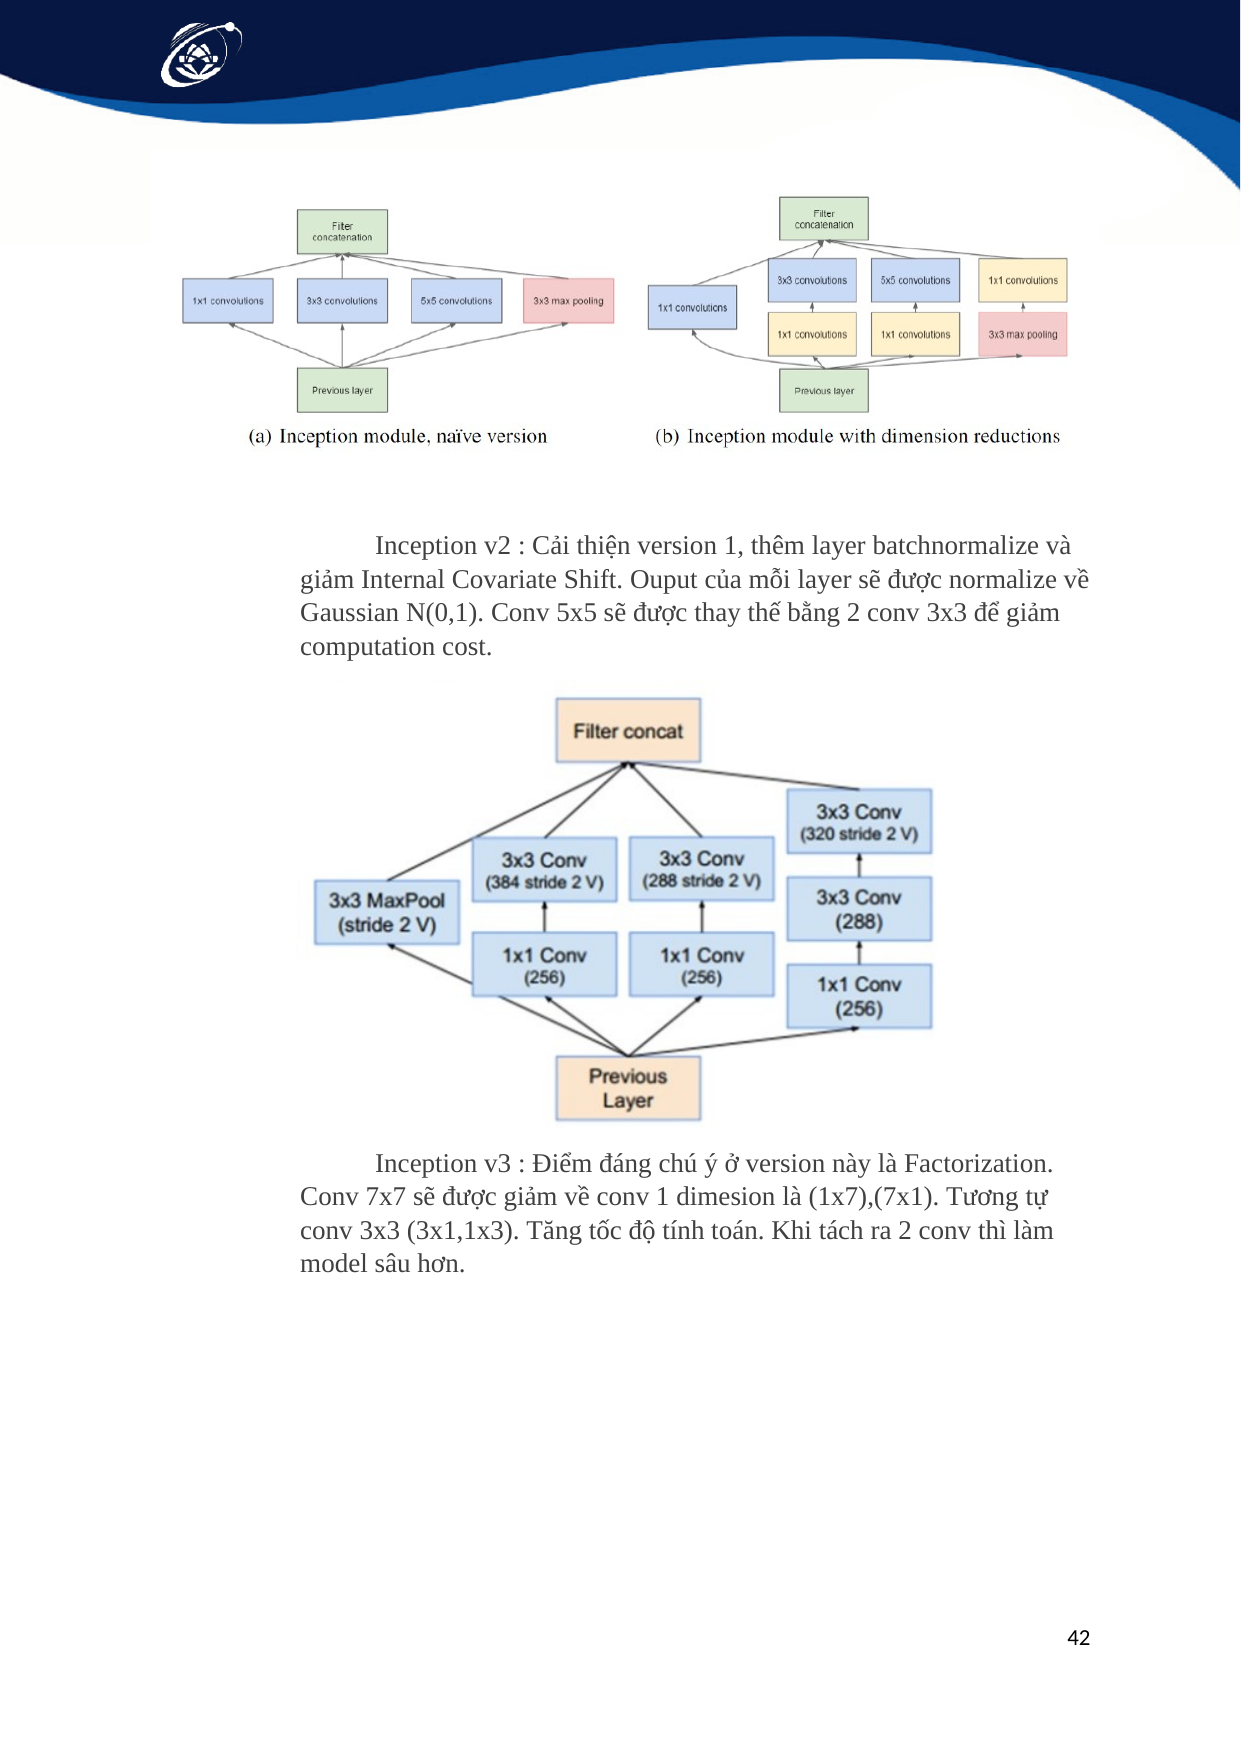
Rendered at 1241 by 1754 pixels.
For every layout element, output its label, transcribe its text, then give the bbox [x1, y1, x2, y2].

text Inception v3 : Điểm đáng chú ý ở version này là Factorization. Conv 7x7 sẽ được giảm về conv 1 dimesion là (1x7),(7x1). Tương tự conv 3x3 (3x1,1x3). Tăng tốc độ tính toán. Khi tách ra 2 conv thì làm model sâu hơn. [300, 1147, 1090, 1278]
text Inception v2 : Cải thiện version 1, thêm layer batchnormalize và giảm Internal Covariate Shift. Ouput của mỗi layer sẽ được normalize về Gaussian N(0,1). Conv 5x5 sẽ được thay thế bằng 2 conv 3x3 để giảm computation cost. [300, 594, 1090, 661]
text Inception v2 : Cải thiện version 1, thêm layer batchnormalize và giảm Internal Covariate Shift. Ouput của mỗi layer sẽ được normalize về Gaussian N(0,1). Conv 5x5 sẽ được thay thế bằng 2 conv 3x3 để giảm computation cost. [300, 529, 1090, 563]
picture [0, 0, 1241, 466]
picture [277, 680, 964, 1128]
